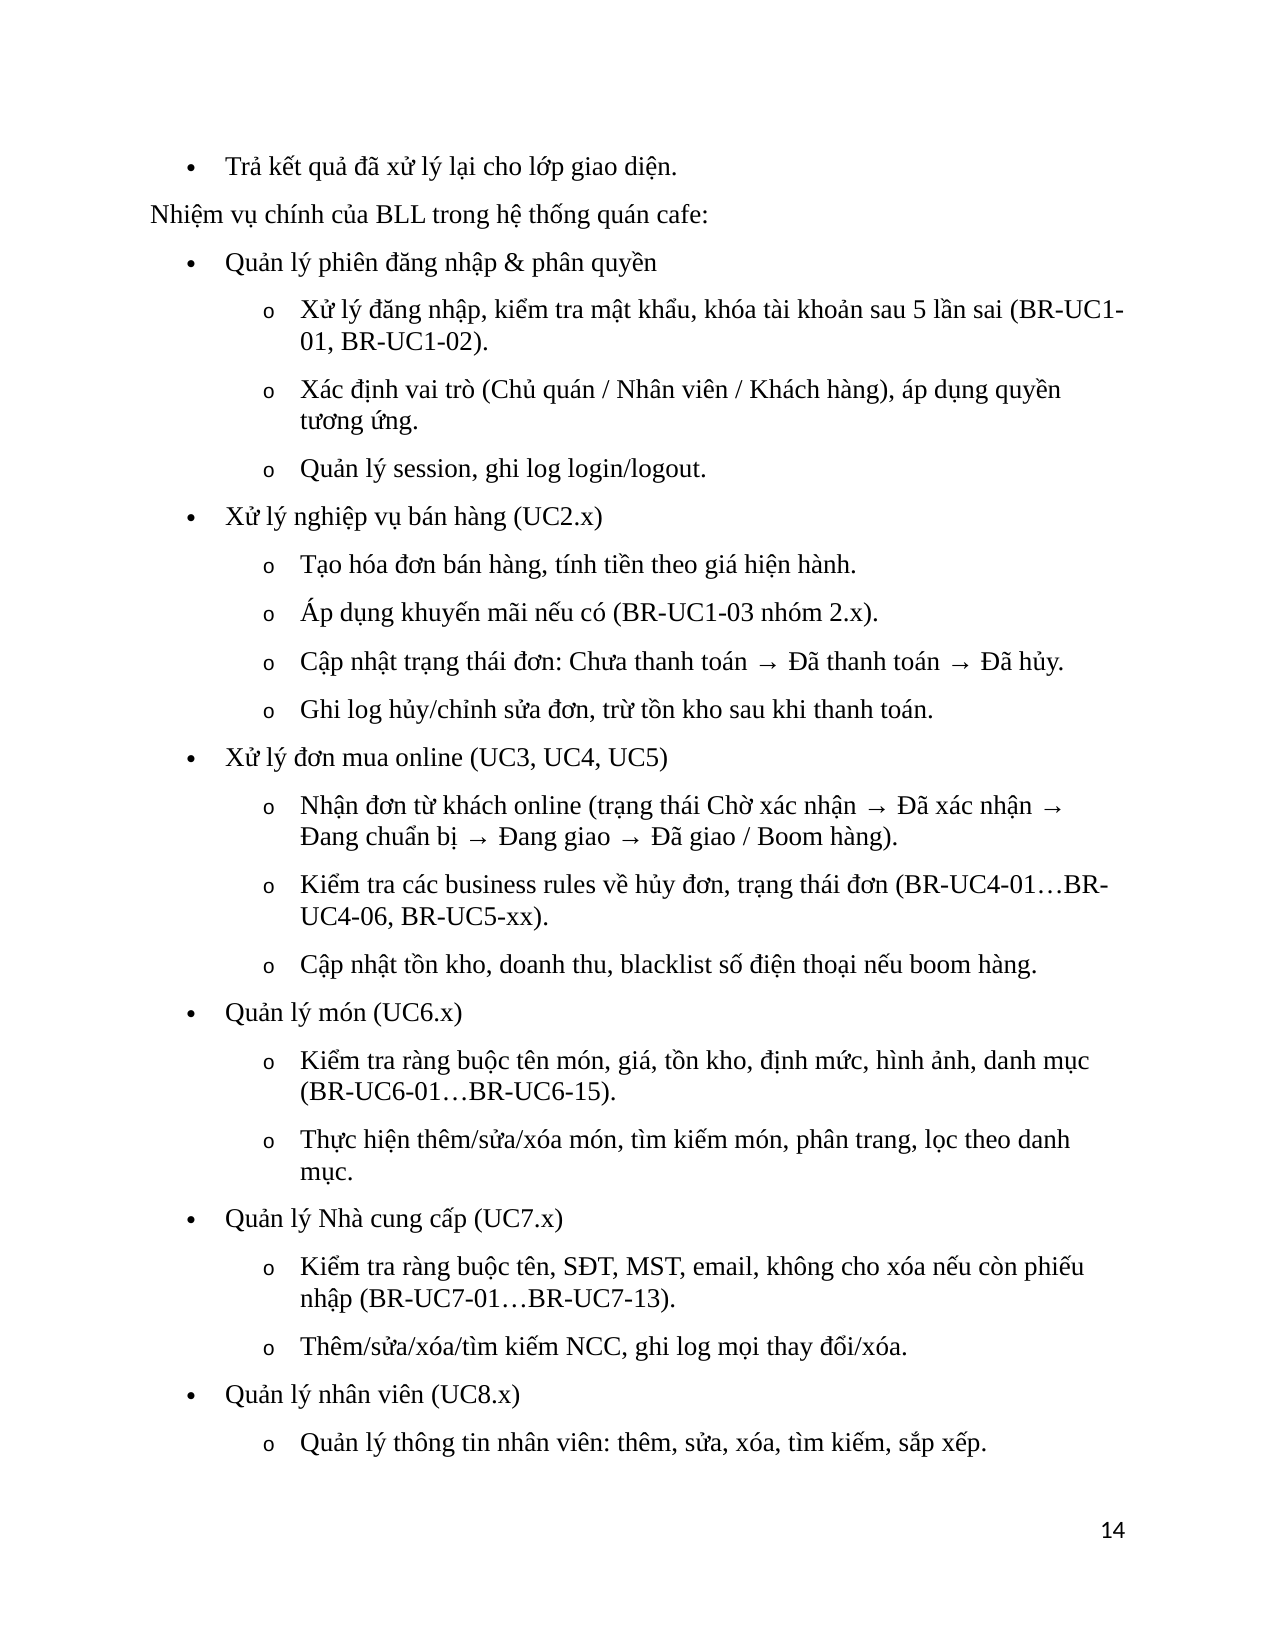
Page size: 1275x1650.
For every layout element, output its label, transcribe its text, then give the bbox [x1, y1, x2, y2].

list Tạo hóa đơn bán hàng, tính tiền theo giá hiện hành. [262, 548, 1125, 580]
list Xử lý đơn mua online (UC3, UC4, UC5) [187, 741, 1125, 772]
list Quản lý món (UC6.x) [187, 996, 1125, 1027]
list Quản lý Nhà cung cấp (UC7.x) [187, 1202, 1125, 1234]
list Cập nhật trạng thái đơn: Chưa thanh toán → Đã thanh toán → Đã hủy. [262, 645, 1125, 676]
list Quản lý phiên đăng nhập & phân quyền [187, 246, 1125, 277]
list Quản lý session, ghi log login/logout. [262, 452, 1125, 484]
list Thực hiện thêm/sửa/xóa món, tìm kiếm món, phân trang, lọc theo danh mục. [262, 1123, 1125, 1186]
list Kiểm tra ràng buộc tên món, giá, tồn kho, định mức, hình ảnh, danh mục (BR-UC6-01…BR-UC6-15). [262, 1044, 1125, 1106]
list Kiểm tra ràng buộc tên, SĐT, MST, email, không cho xóa nếu còn phiếu nhập (BR-UC7-01…BR-UC7-13). [262, 1250, 1125, 1313]
list Xử lý nghiệp vụ bán hàng (UC2.x) [187, 500, 1125, 532]
list Quản lý thông tin nhân viên: thêm, sửa, xóa, tìm kiếm, sắp xếp. [262, 1426, 1125, 1457]
list Quản lý nhân viên (UC8.x) [187, 1378, 1125, 1409]
text Nhiệm vụ chính của BLL trong hệ thống quán cafe: [150, 198, 1125, 229]
list Nhận đơn từ khách online (trạng thái Chờ xác nhận → Đã xác nhận → Đang chuẩn bị → Đang giao → Đã giao / Boom hàng). [262, 789, 1125, 852]
list Kiểm tra các business rules về hủy đơn, trạng thái đơn (BR-UC4-01…BR-UC4-06, BR-UC5-xx). [262, 868, 1125, 931]
list Áp dụng khuyến mãi nếu có (BR-UC1-03 nhóm 2.x). [262, 596, 1125, 628]
list Ghi log hủy/chỉnh sửa đơn, trừ tồn kho sau khi thanh toán. [262, 693, 1125, 724]
list Xác định vai trò (Chủ quán / Nhân viên / Khách hàng), áp dụng quyền tương ứng. [262, 373, 1125, 436]
list Cập nhật tồn kho, doanh thu, blacklist số điện thoại nếu boom hàng. [262, 948, 1125, 979]
list Trả kết quả đã xử lý lại cho lớp giao diện. [187, 150, 1125, 181]
list Thêm/sửa/xóa/tìm kiếm NCC, ghi log mọi thay đổi/xóa. [262, 1330, 1125, 1361]
list Xử lý đăng nhập, kiểm tra mật khẩu, khóa tài khoản sau 5 lần sai (BR-UC1-01, BR-UC1-02). [262, 293, 1125, 356]
